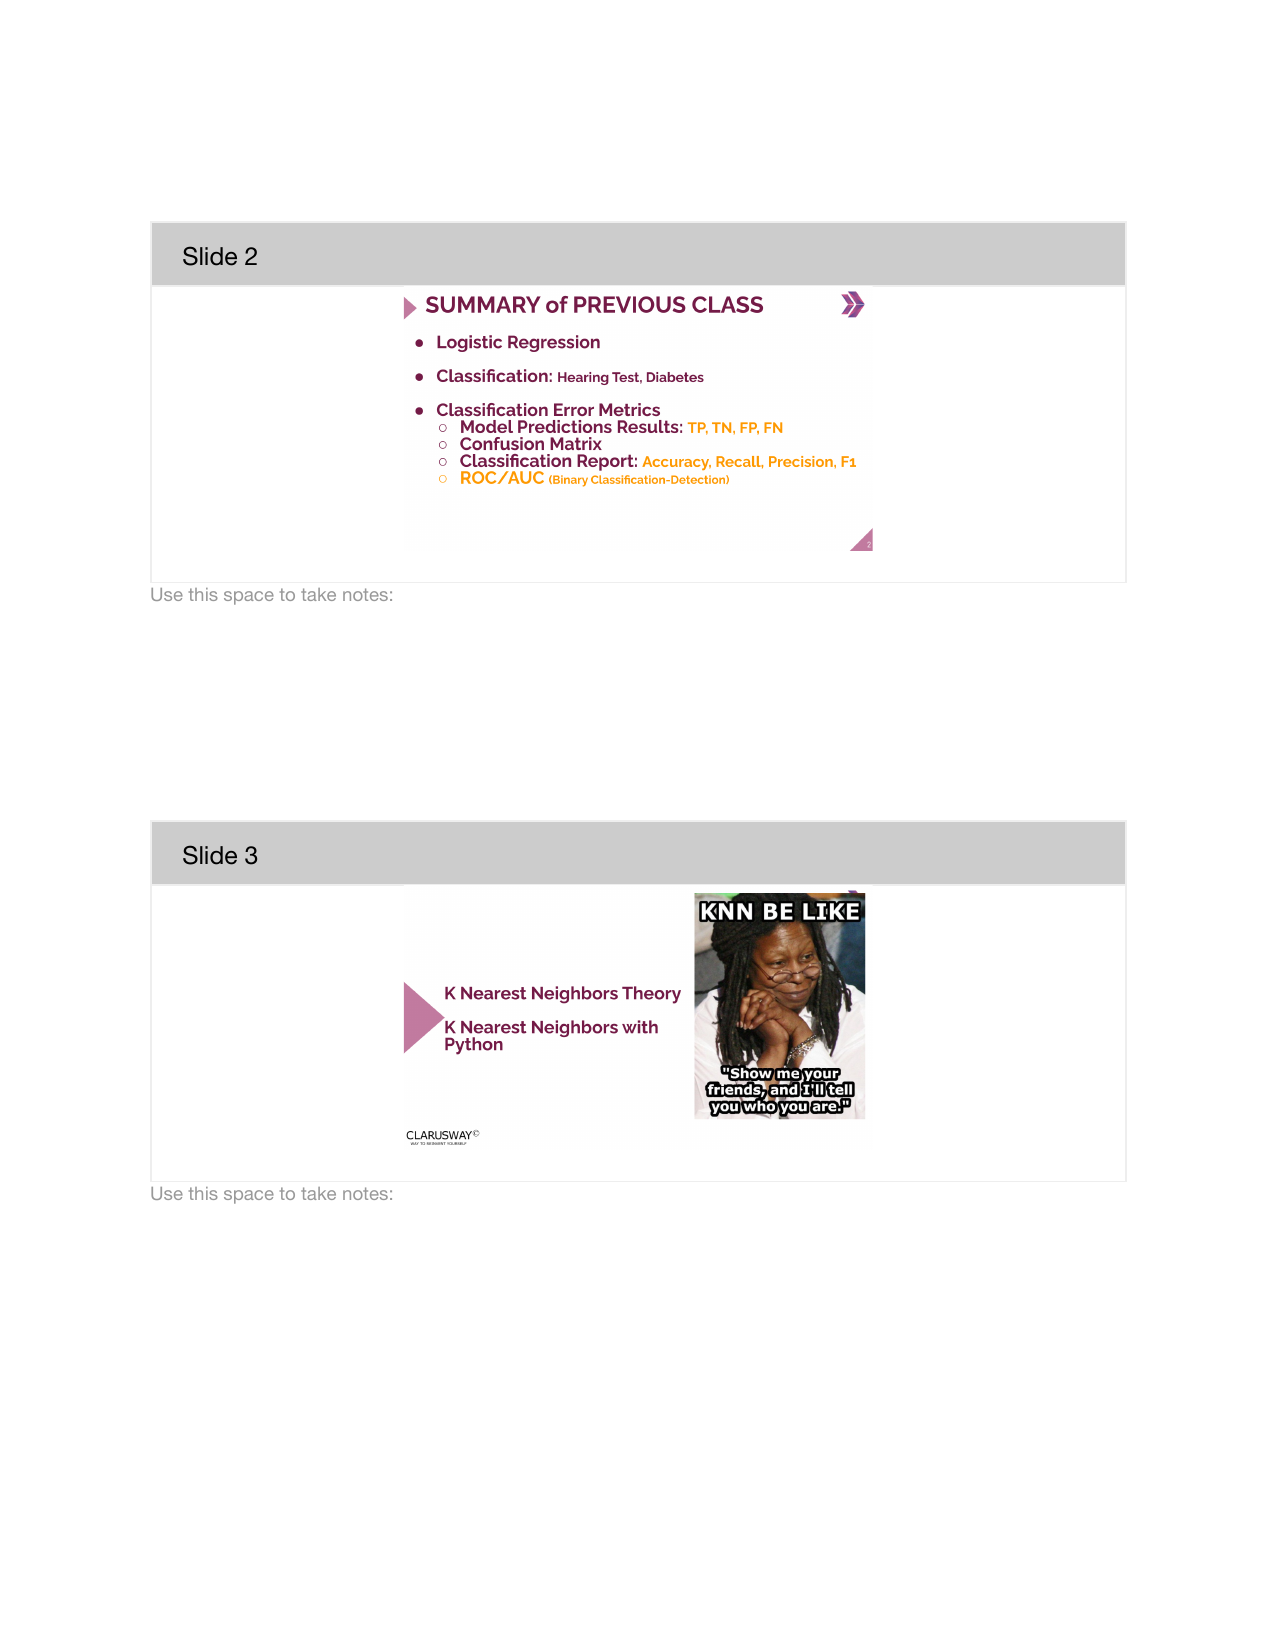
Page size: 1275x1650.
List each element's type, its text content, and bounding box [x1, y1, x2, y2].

text Use this space to take notes: [150, 583, 1125, 607]
table_header Slide 2 [152, 223, 1125, 285]
picture [403, 885, 873, 1150]
picture [403, 286, 873, 551]
table_cell [152, 287, 1125, 582]
text Use this space to take notes: [150, 1182, 1125, 1206]
table_header Slide 3 [152, 822, 1125, 884]
table_cell [152, 886, 1125, 1181]
